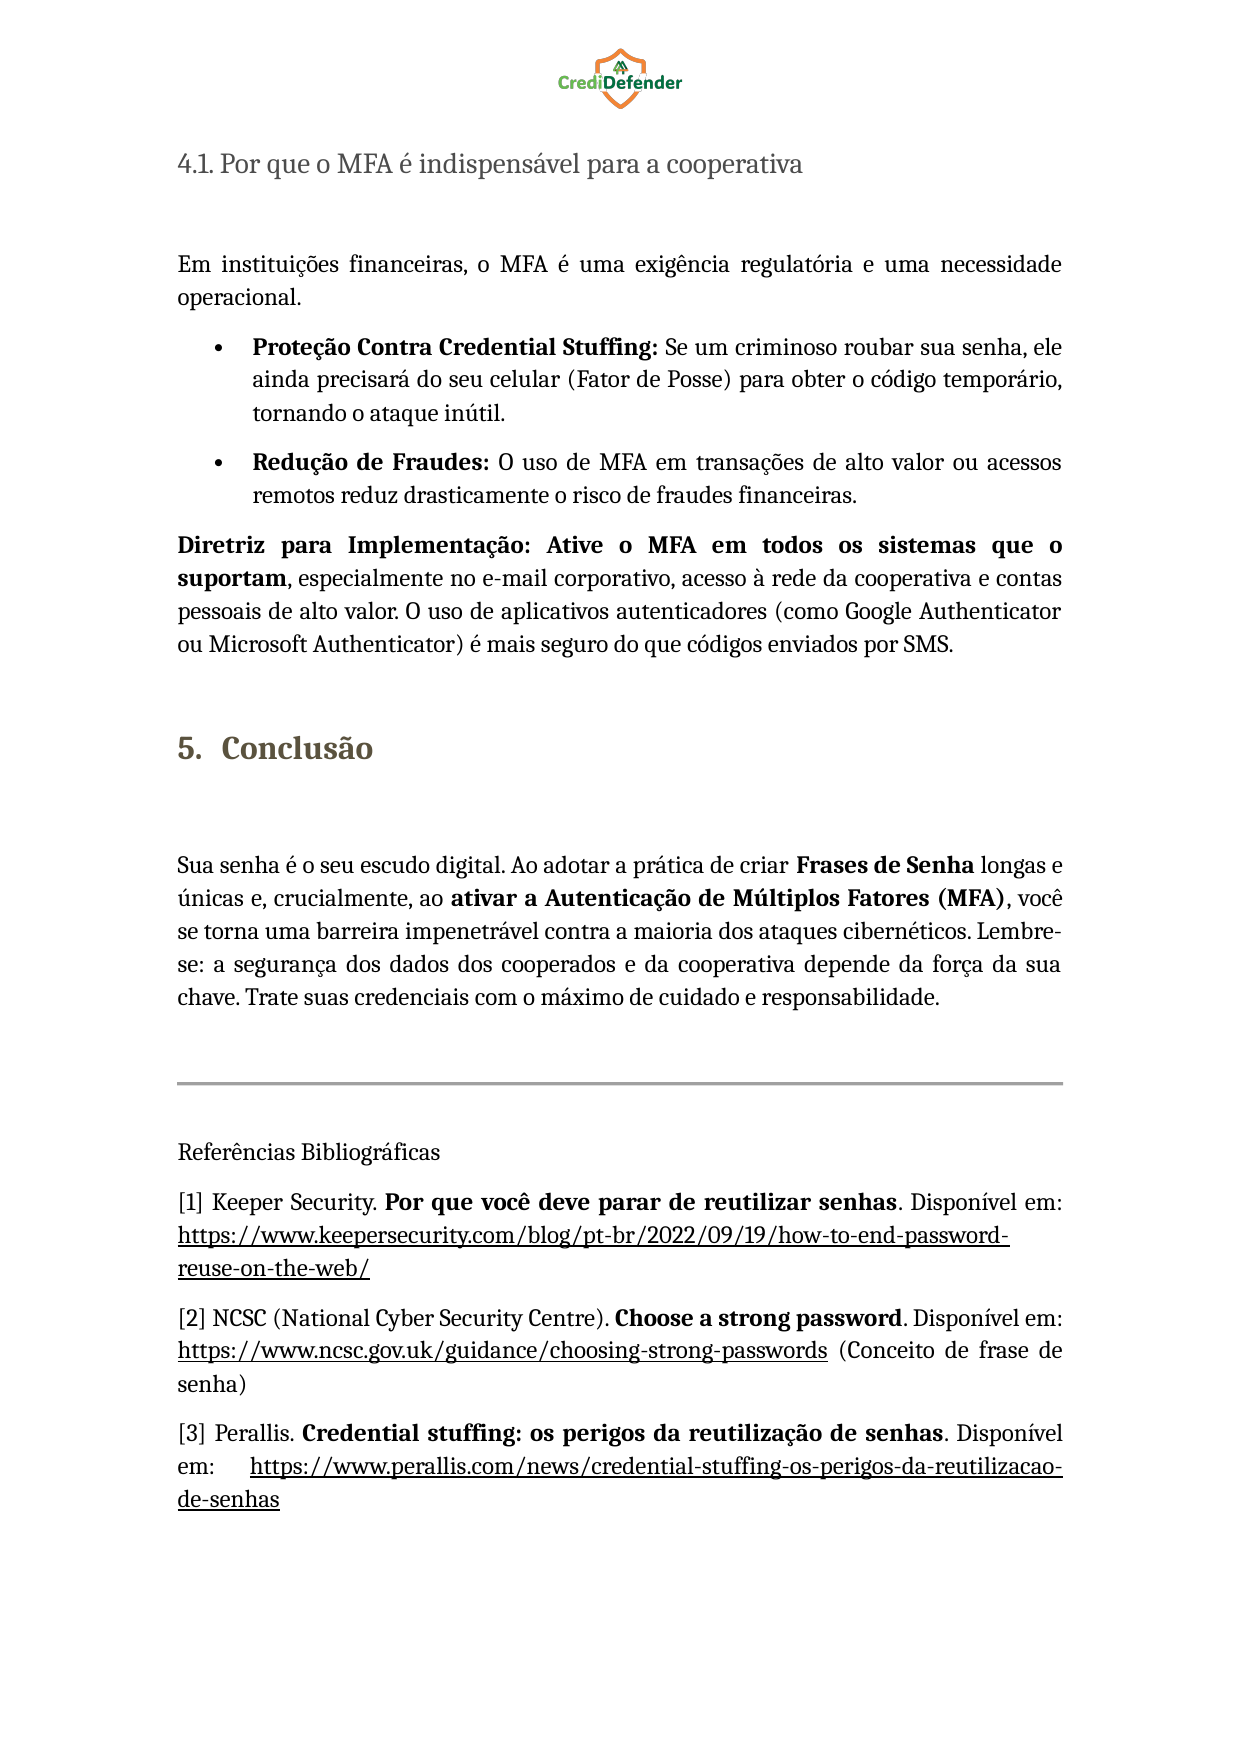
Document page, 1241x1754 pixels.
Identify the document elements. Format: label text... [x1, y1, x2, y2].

text [1] Keeper Security. Por que você deve parar de reutilizar senhas. Disponível em: https://www.keepersecurity.com/blog/pt-br/2022/09/19/how-to-end-password-reuse-on-the-web/ [177, 1188, 1063, 1282]
list Proteção Contra Credential Stuffing: Se um criminoso roubar sua senha, ele ainda precisará do seu celular (Fator de Posse) para obter o código temporário, tornando o ataque inútil. [215, 332, 1063, 427]
text [2] NCSC (National Cyber Security Centre). Choose a strong password. Disponível em: https://www.ncsc.gov.uk/guidance/choosing-strong-passwords (Conceito de frase de senha) [177, 1303, 1063, 1398]
list Redução de Fraudes: O uso de MFA em transações de alto valor ou acessos remotos reduz drasticamente o risco de fraudes financeiras. [215, 448, 1063, 510]
list Conclusão [177, 729, 1063, 768]
text Diretriz para Implementação: Ative o MFA em todos os sistemas que o suportam, especialmente no e-mail corporativo, acesso à rede da cooperativa e contas pessoais de alto valor. O uso de aplicativos autenticadores (como Google Authenticator ou Microsoft Authenticator) é mais seguro do que códigos enviados por SMS. [177, 531, 1063, 659]
subtitle 4.1. Por que o MFA é indispensável para a cooperativa [177, 148, 1063, 181]
text [3] Perallis. Credential stuffing: os perigos da reutilização de senhas. Disponível em: https://www.perallis.com/news/credential-stuffing-os-perigos-da-reutilizacao-de-senhas [177, 1419, 1063, 1514]
text Sua senha é o seu escudo digital. Ao adotar a prática de criar Frases de Senha longas e únicas e, crucialmente, ao ativar a Autenticação de Múltiplos Fatores (MFA), você se torna uma barreira impenetrável contra a maioria dos ataques cibernéticos. Lembre-se: a segurança dos dados dos cooperados e da cooperativa depende da força da sua chave. Trate suas credenciais com o máximo de cuidado e responsabilidade. [177, 851, 1063, 1012]
picture [547, 45, 693, 113]
text Referências Bibliográficas [177, 1138, 1063, 1167]
text Em instituições financeiras, o MFA é uma exigência regulatória e uma necessidade operacional. [177, 250, 1063, 311]
